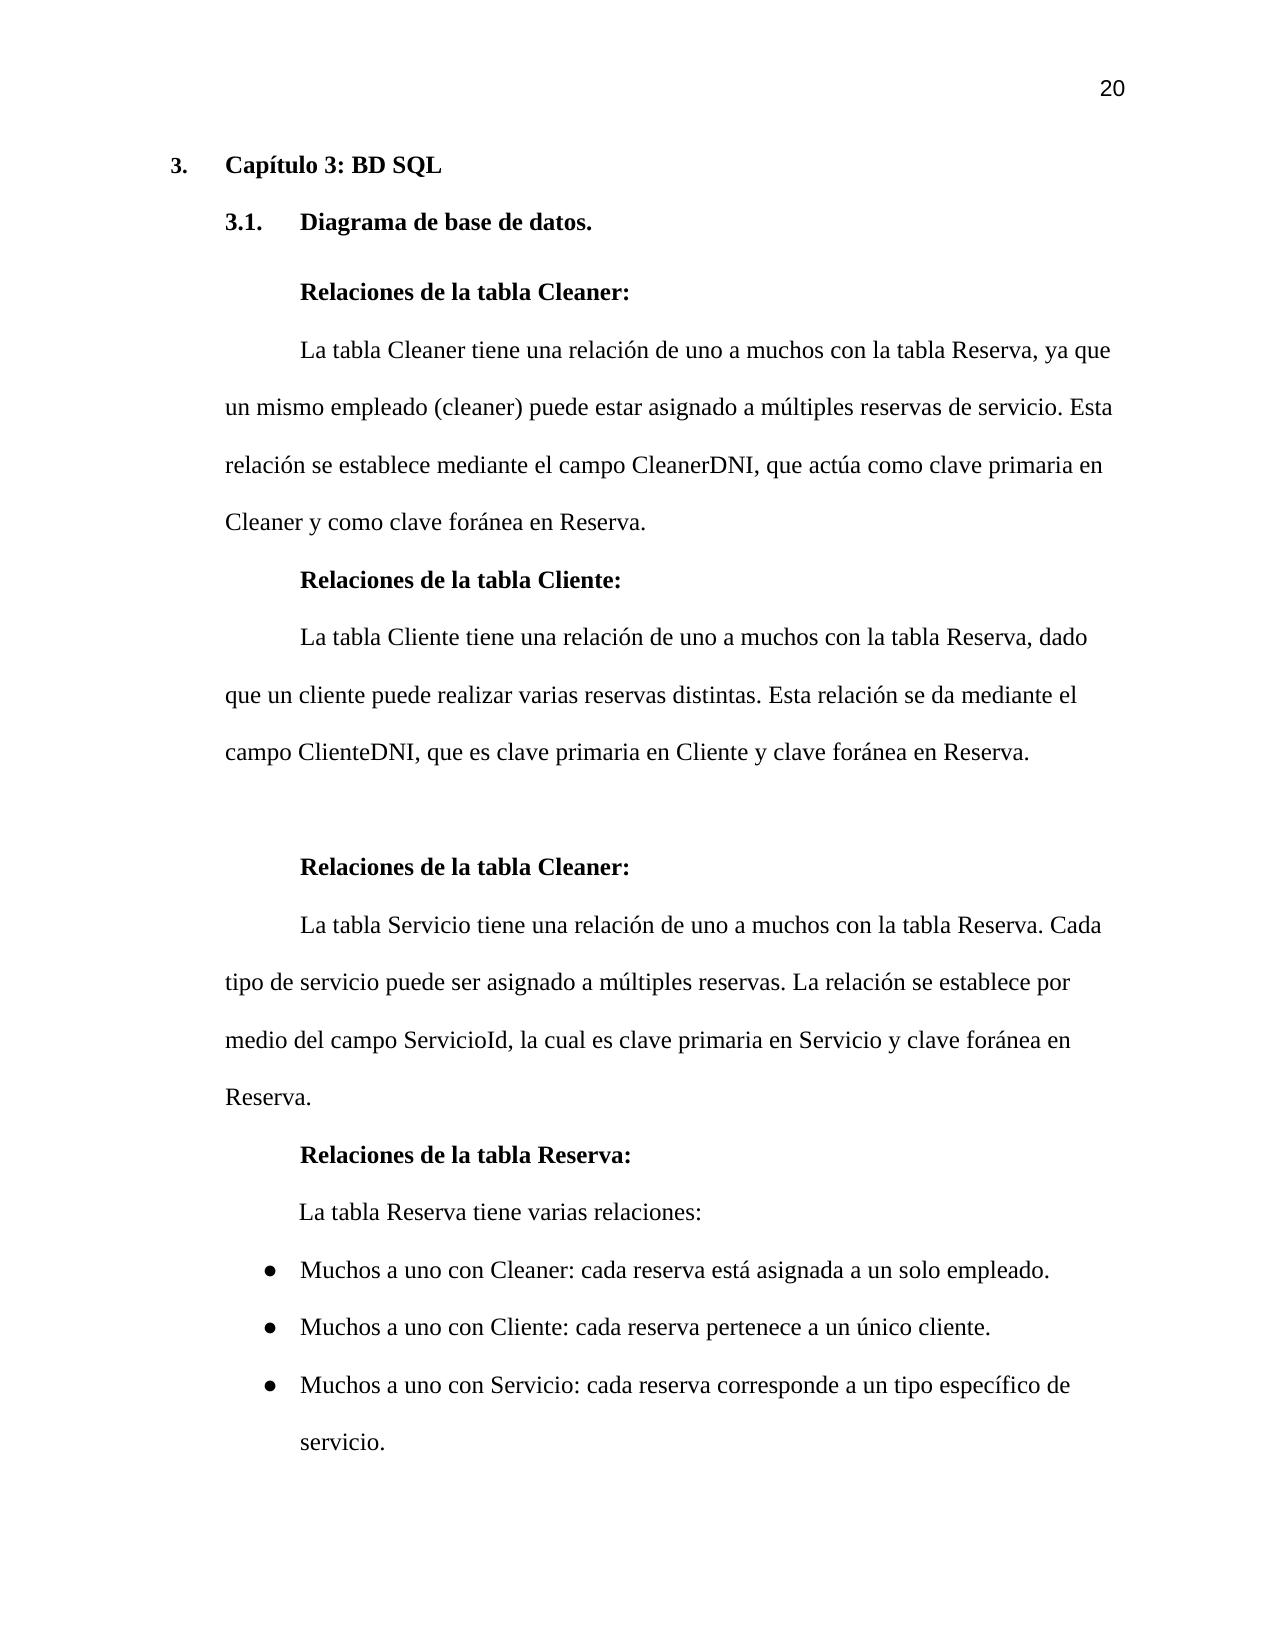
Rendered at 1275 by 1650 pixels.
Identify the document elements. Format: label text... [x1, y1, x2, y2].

list Muchos a uno con Servicio: cada reserva corresponde a un tipo específico de servicio. [262, 1370, 1125, 1456]
text La tabla Cliente tiene una relación de uno a muchos con la tabla Reserva, dado que un cliente puede realizar varias reservas distintas. Esta relación se da mediante el campo ClienteDNI, que es clave primaria en Cliente y clave foránea en Reserva. [225, 622, 1125, 766]
text Relaciones de la tabla Cleaner: [300, 852, 1125, 881]
subtitle Capítulo 3: BD SQL [187, 150, 1125, 179]
text La tabla Cleaner tiene una relación de uno a muchos con la tabla Reserva, ya que un mismo empleado (cleaner) puede estar asignado a múltiples reservas de servicio. Esta relación se establece mediante el campo CleanerDNI, que actúa como clave primaria en Cleaner y como clave foránea en Reserva. [225, 335, 1125, 536]
text La tabla Servicio tiene una relación de uno a muchos con la tabla Reserva. Cada tipo de servicio puede ser asignado a múltiples reservas. La relación se establece por medio del campo ServicioId, la cual es clave primaria en Servicio y clave foránea en Reserva. [225, 910, 1125, 1111]
list Muchos a uno con Cleaner: cada reserva está asignada a un solo empleado. [262, 1255, 1125, 1284]
text La tabla Reserva tiene varias relaciones: [224, 1197, 1125, 1226]
text Relaciones de la tabla Cleaner: [300, 277, 1125, 306]
list Muchos a uno con Cliente: cada reserva pertenece a un único cliente. [262, 1312, 1125, 1341]
text Relaciones de la tabla Reserva: [225, 1140, 1125, 1169]
subtitle Diagrama de base de datos. [262, 207, 1125, 236]
text Relaciones de la tabla Cliente: [300, 565, 1125, 594]
